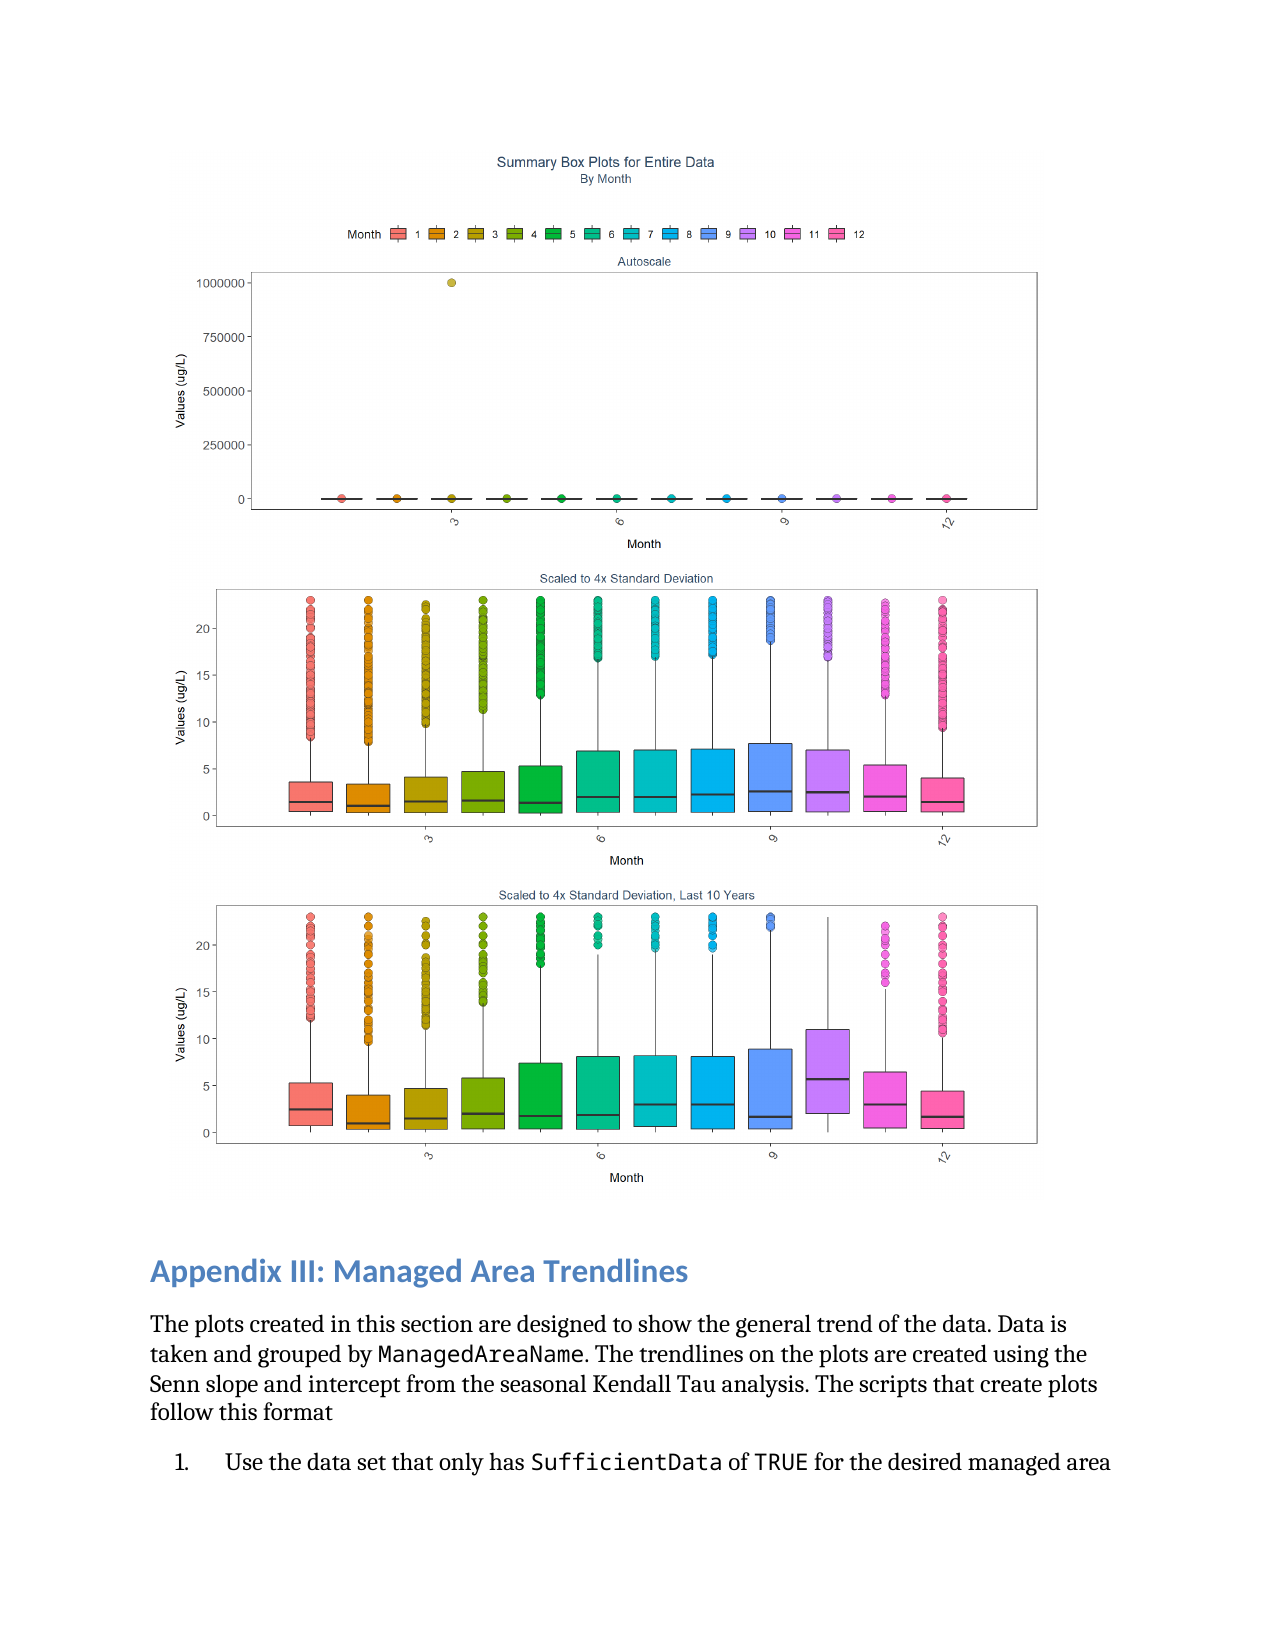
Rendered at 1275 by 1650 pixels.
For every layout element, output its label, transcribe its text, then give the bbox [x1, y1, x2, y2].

text The plots created in this section are designed to show the general trend of the data. Data is taken and grouped by ManagedAreaName. The trendlines on the plots are created using the Senn slope and intercept from the seasonal Kendall Tau analysis. The scripts that create plots follow this format [150, 1309, 1125, 1427]
subtitle Appendix III: Managed Area Trendlines [150, 1250, 1125, 1291]
picture [168, 150, 1044, 1200]
list Use the data set that only has SufficientData of TRUE for the desired managed area [175, 1446, 1125, 1477]
